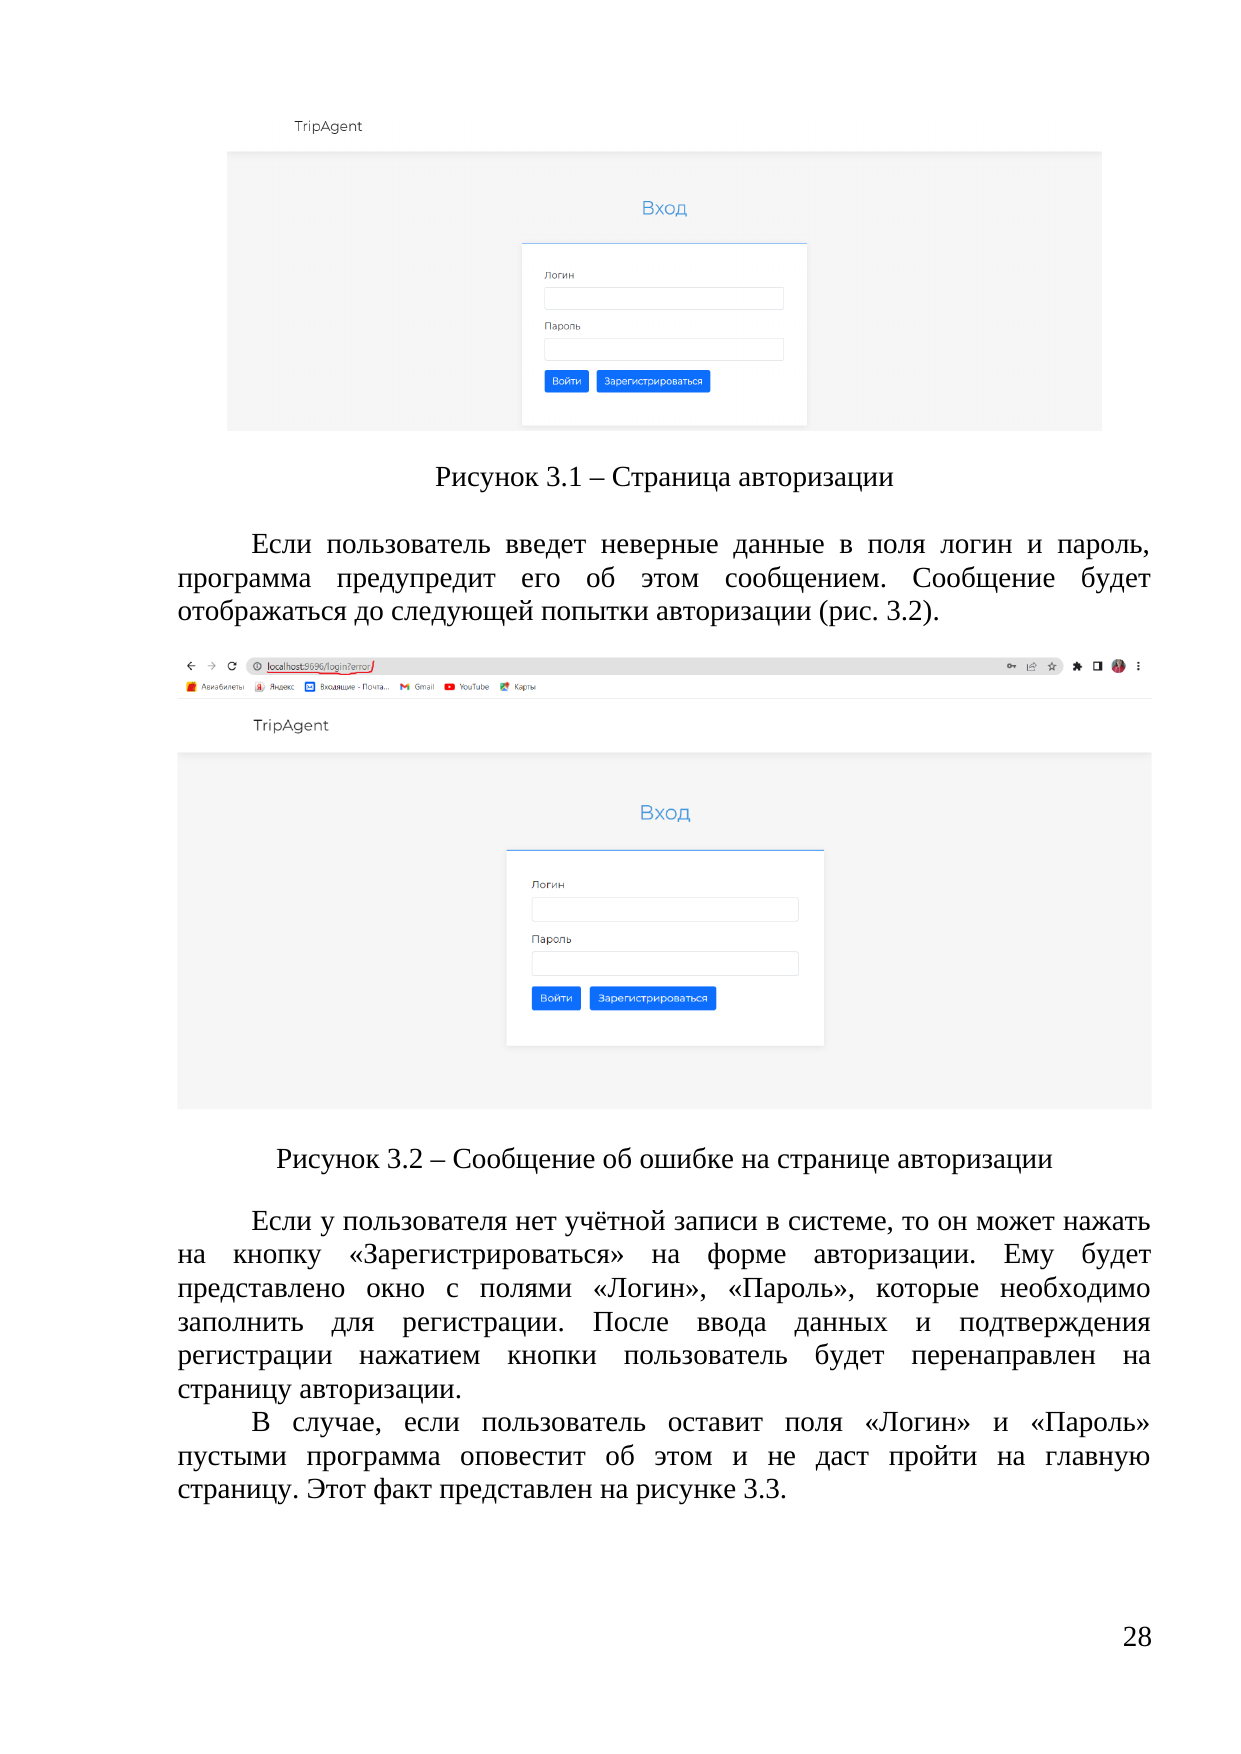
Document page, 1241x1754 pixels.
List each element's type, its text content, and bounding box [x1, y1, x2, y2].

text Если у пользователя нет учётной записи в системе, то он может нажать на кнопку «Зарегистрироваться» на форме авторизации. Ему будет представлено окно с полями «Логин», «Пароль», которые необходимо заполнить для регистрации. После ввода данных и подтверждения регистрации нажатием кнопки пользователь будет перенаправлен на страницу авторизации. [177, 1203, 1152, 1404]
picture [177, 655, 1152, 1112]
picture [227, 118, 1102, 431]
text В случае, если пользователь оставит поля «Логин» и «Пароль» пустыми программа оповестит об этом и не даст пройти на главную страницу. Этот факт представлен на рисунке 3.3. [177, 1404, 1152, 1505]
text Рисунок 3.2 – Сообщение об ошибке на странице авторизации [177, 1141, 1152, 1174]
text Если пользователь введет неверные данные в поля логин и пароль, программа предупредит его об этом сообщением. Сообщение будет отображаться до следующей попытки авторизации (рис. 3.2). [177, 526, 1152, 627]
text Рисунок 3.1 – Страница авторизации [177, 459, 1152, 493]
